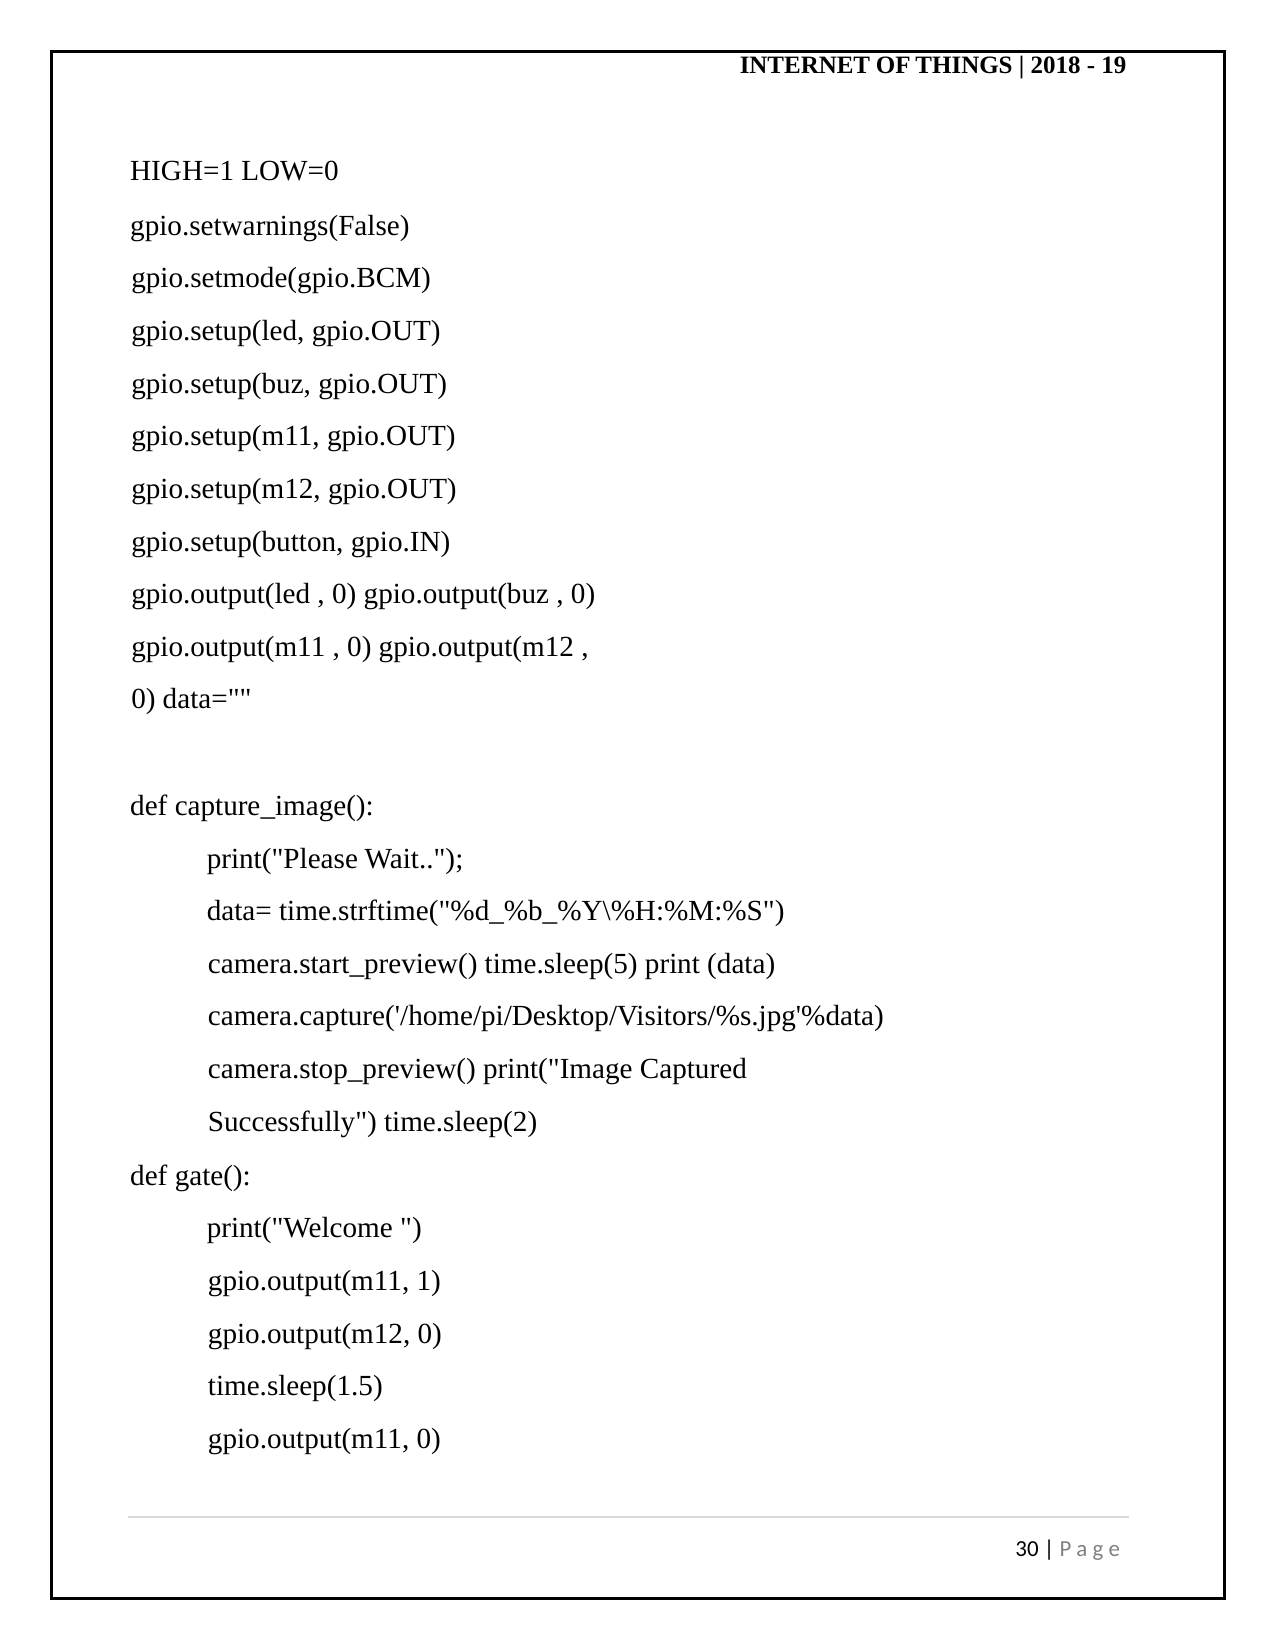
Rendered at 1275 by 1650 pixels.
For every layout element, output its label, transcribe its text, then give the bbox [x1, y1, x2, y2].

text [207, 1211, 568, 1454]
text def gate(): [130, 1158, 1133, 1191]
text HIGH=1 LOW=0 [130, 153, 340, 187]
text def capture_image(): [130, 788, 1133, 822]
text print("Please Wait.."); [207, 841, 1133, 874]
text gpio.setwarnings(False) gpio.setmode(gpio.BCM) gpio.setup(led, gpio.OUT) gpio.setup(buz, gpio.OUT) gpio.setup(m11, gpio.OUT) gpio.setup(m12, gpio.OUT) gpio.setup(button, gpio.IN) gpio.output(led , 0) gpio.output(buz , 0) gpio.output(m11 , 0) gpio.output(m12 , 0) data="" [130, 208, 611, 715]
text data= time.strftime("%d_%b_%Y\%H:%M:%S") camera.start_preview() time.sleep(5) print (data) camera.capture('/home/pi/Desktop/Visitors/%s.jpg'%data) camera.stop_preview() print("Image Captured Successfully") time.sleep(2) [207, 893, 884, 1137]
